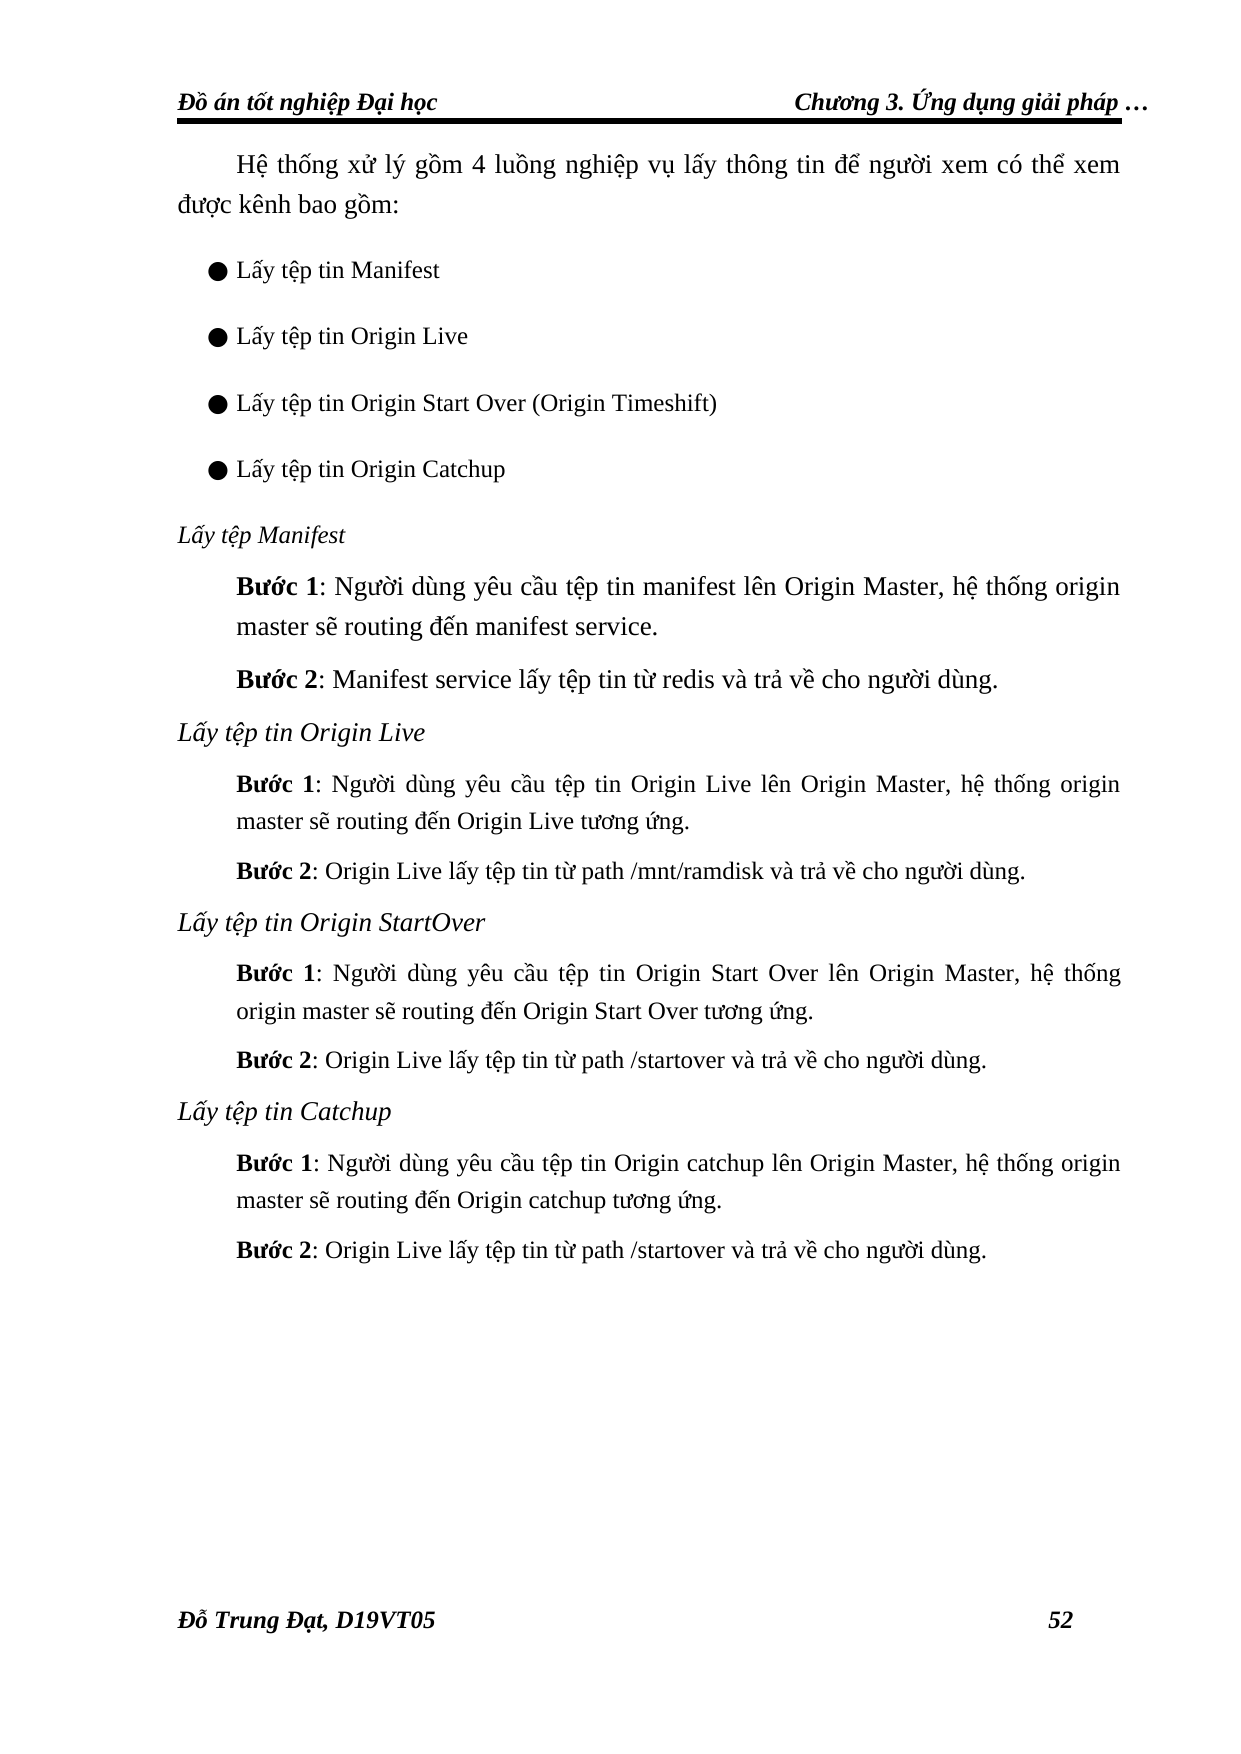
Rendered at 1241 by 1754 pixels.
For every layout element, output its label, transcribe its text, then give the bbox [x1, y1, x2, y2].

text Lấy tệp tin Origin Live [177, 716, 1122, 747]
text Bước 2: Origin Live lấy tệp tin từ path /startover và trả về cho người dùng. [177, 1235, 1122, 1264]
list Lấy tệp tin Origin Catchup [207, 441, 1122, 492]
text Lấy tệp tin Catchup [177, 1095, 1122, 1127]
list Lấy tệp tin Origin Start Over (Origin Timeshift) [207, 374, 1122, 425]
text Bước 1: Người dùng yêu cầu tệp tin Origin Live lên Origin Master, hệ thống origin master sẽ routing đến Origin Live tương ứng. [236, 769, 1122, 835]
text Bước 1: Người dùng yêu cầu tệp tin manifest lên Origin Master, hệ thống origin master sẽ routing đến manifest service. [236, 569, 1122, 641]
text Bước 2: Origin Live lấy tệp tin từ path /startover và trả về cho người dùng. [177, 1046, 1122, 1074]
text Bước 2: Manifest service lấy tệp tin từ redis và trả về cho người dùng. [236, 663, 1122, 694]
list Lấy tệp tin Origin Live [207, 308, 1122, 359]
text Bước 1: Người dùng yêu cầu tệp tin Origin Start Over lên Origin Master, hệ thống origin master sẽ routing đến Origin Start Over tương ứng. [236, 958, 1122, 1024]
text Lấy tệp tin Origin StartOver [177, 906, 1122, 937]
text Hệ thống xử lý gồm 4 luồng nghiệp vụ lấy thông tin để người xem có thể xem được kênh bao gồm: [177, 148, 1122, 219]
text Lấy tệp Manifest [177, 520, 1122, 548]
list Lấy tệp tin Manifest [207, 241, 1122, 292]
text Bước 2: Origin Live lấy tệp tin từ path /mnt/ramdisk và trả về cho người dùng. [177, 856, 1122, 884]
text Bước 1: Người dùng yêu cầu tệp tin Origin catchup lên Origin Master, hệ thống origin master sẽ routing đến Origin catchup tương ứng. [236, 1148, 1122, 1214]
